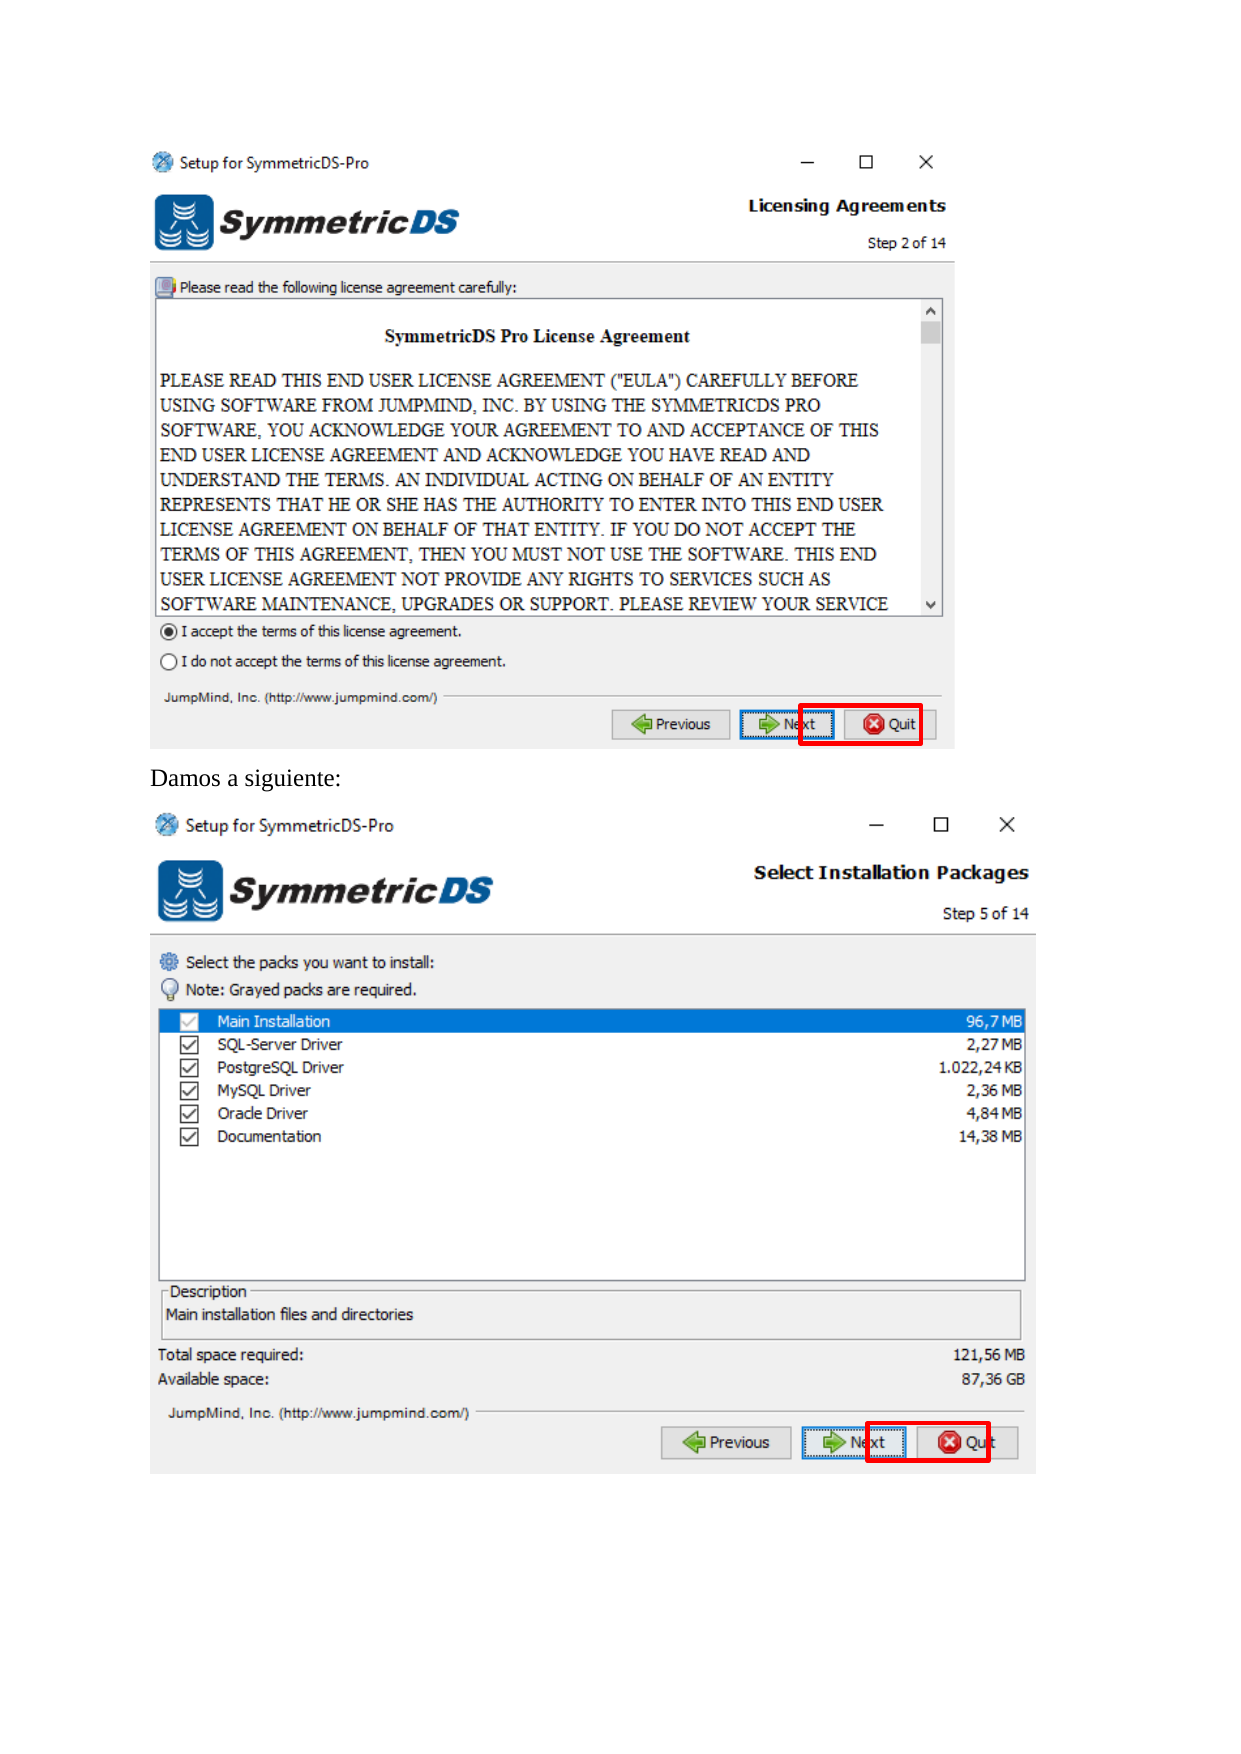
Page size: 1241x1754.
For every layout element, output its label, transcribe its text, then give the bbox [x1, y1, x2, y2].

text Damos a siguiente: [150, 763, 1090, 792]
picture [150, 806, 1036, 1474]
picture [150, 150, 955, 749]
